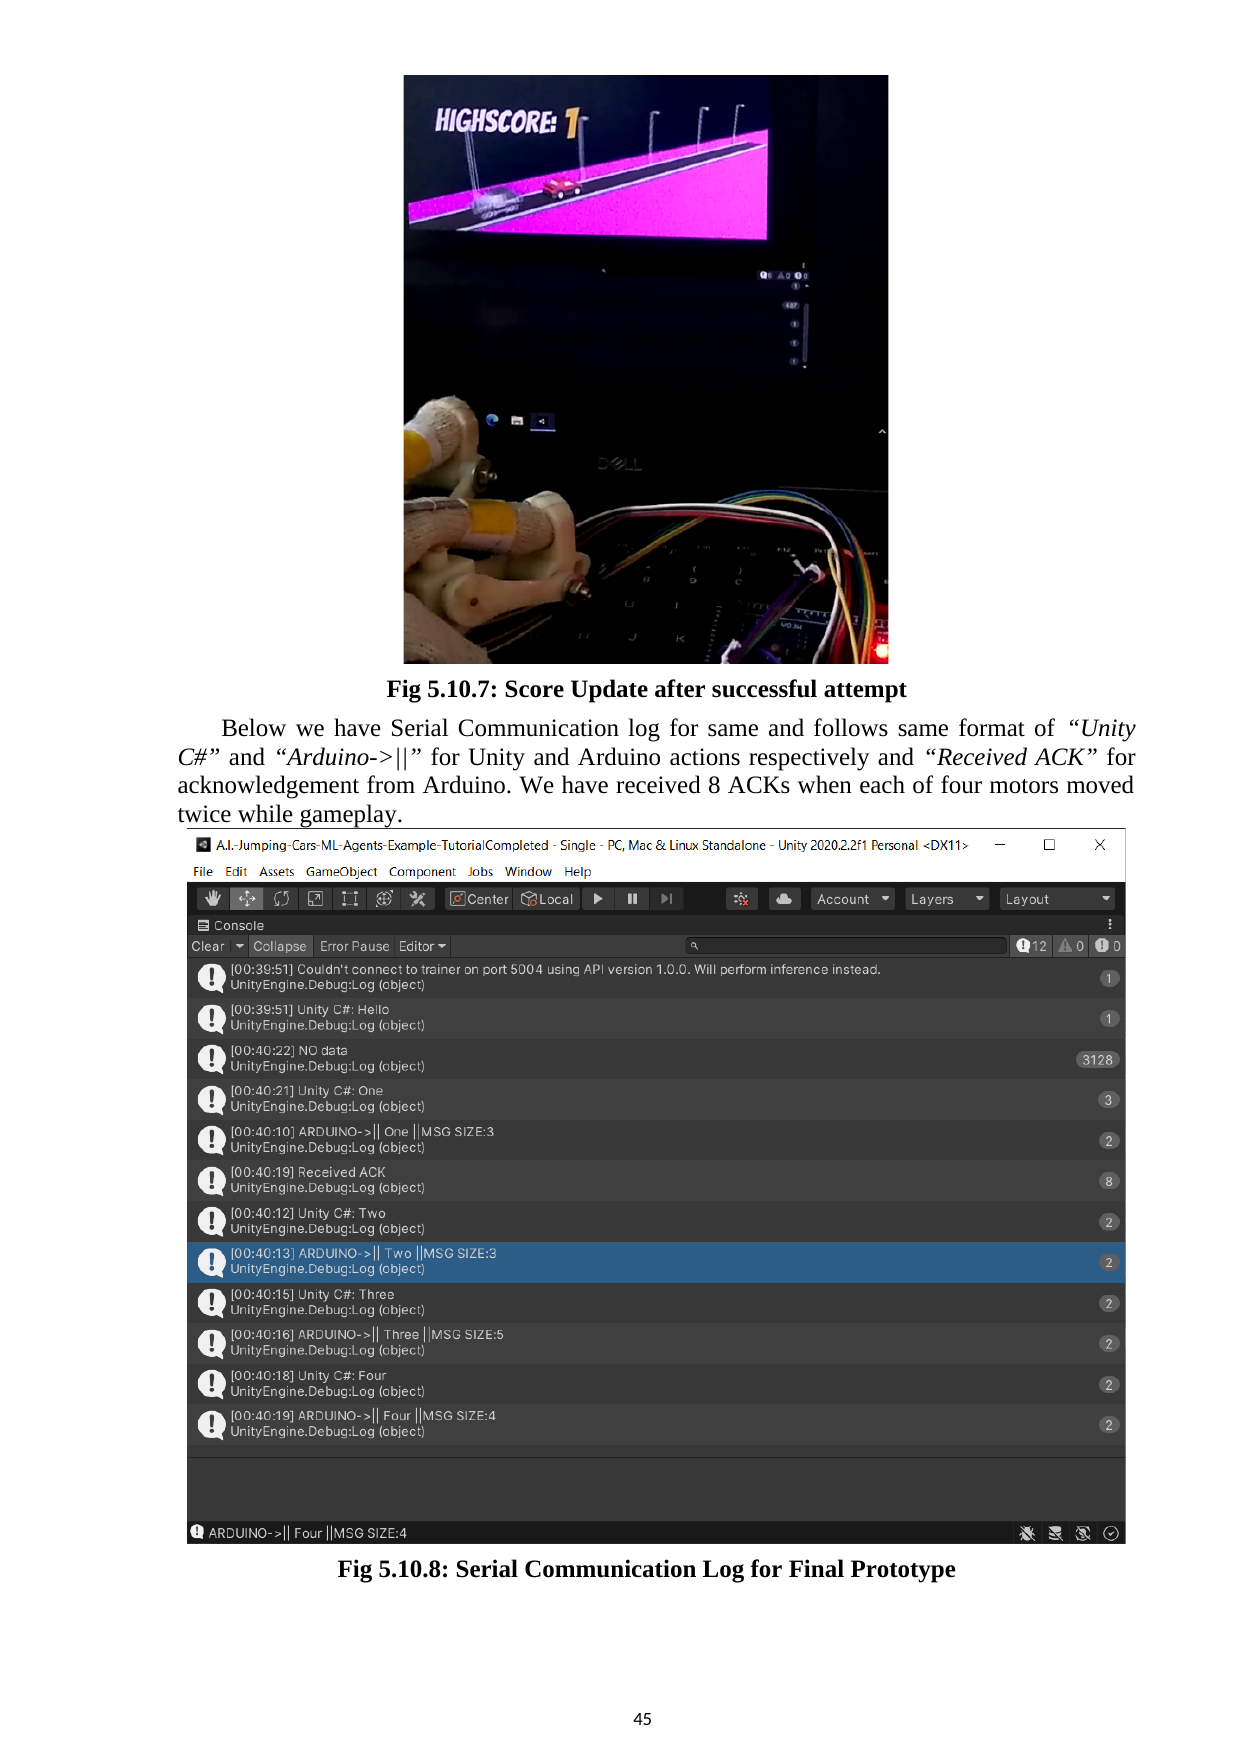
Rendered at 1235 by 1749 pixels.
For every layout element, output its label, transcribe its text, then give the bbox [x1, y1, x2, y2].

picture [187, 828, 1126, 1544]
picture [403, 75, 889, 664]
text Score Update after successful attempt [177, 674, 1116, 703]
text Serial Communication Log for Final Prototype [177, 1554, 1116, 1583]
text Below we have Serial Communication log for same and follows same format of “Unity C#” and “Arduino->||” for Unity and Arduino actions respectively and “Received ACK” for acknowledgement from Arduino. We have received 8 ACKs when each of four motors moved twice while gameplay. [177, 713, 1135, 828]
